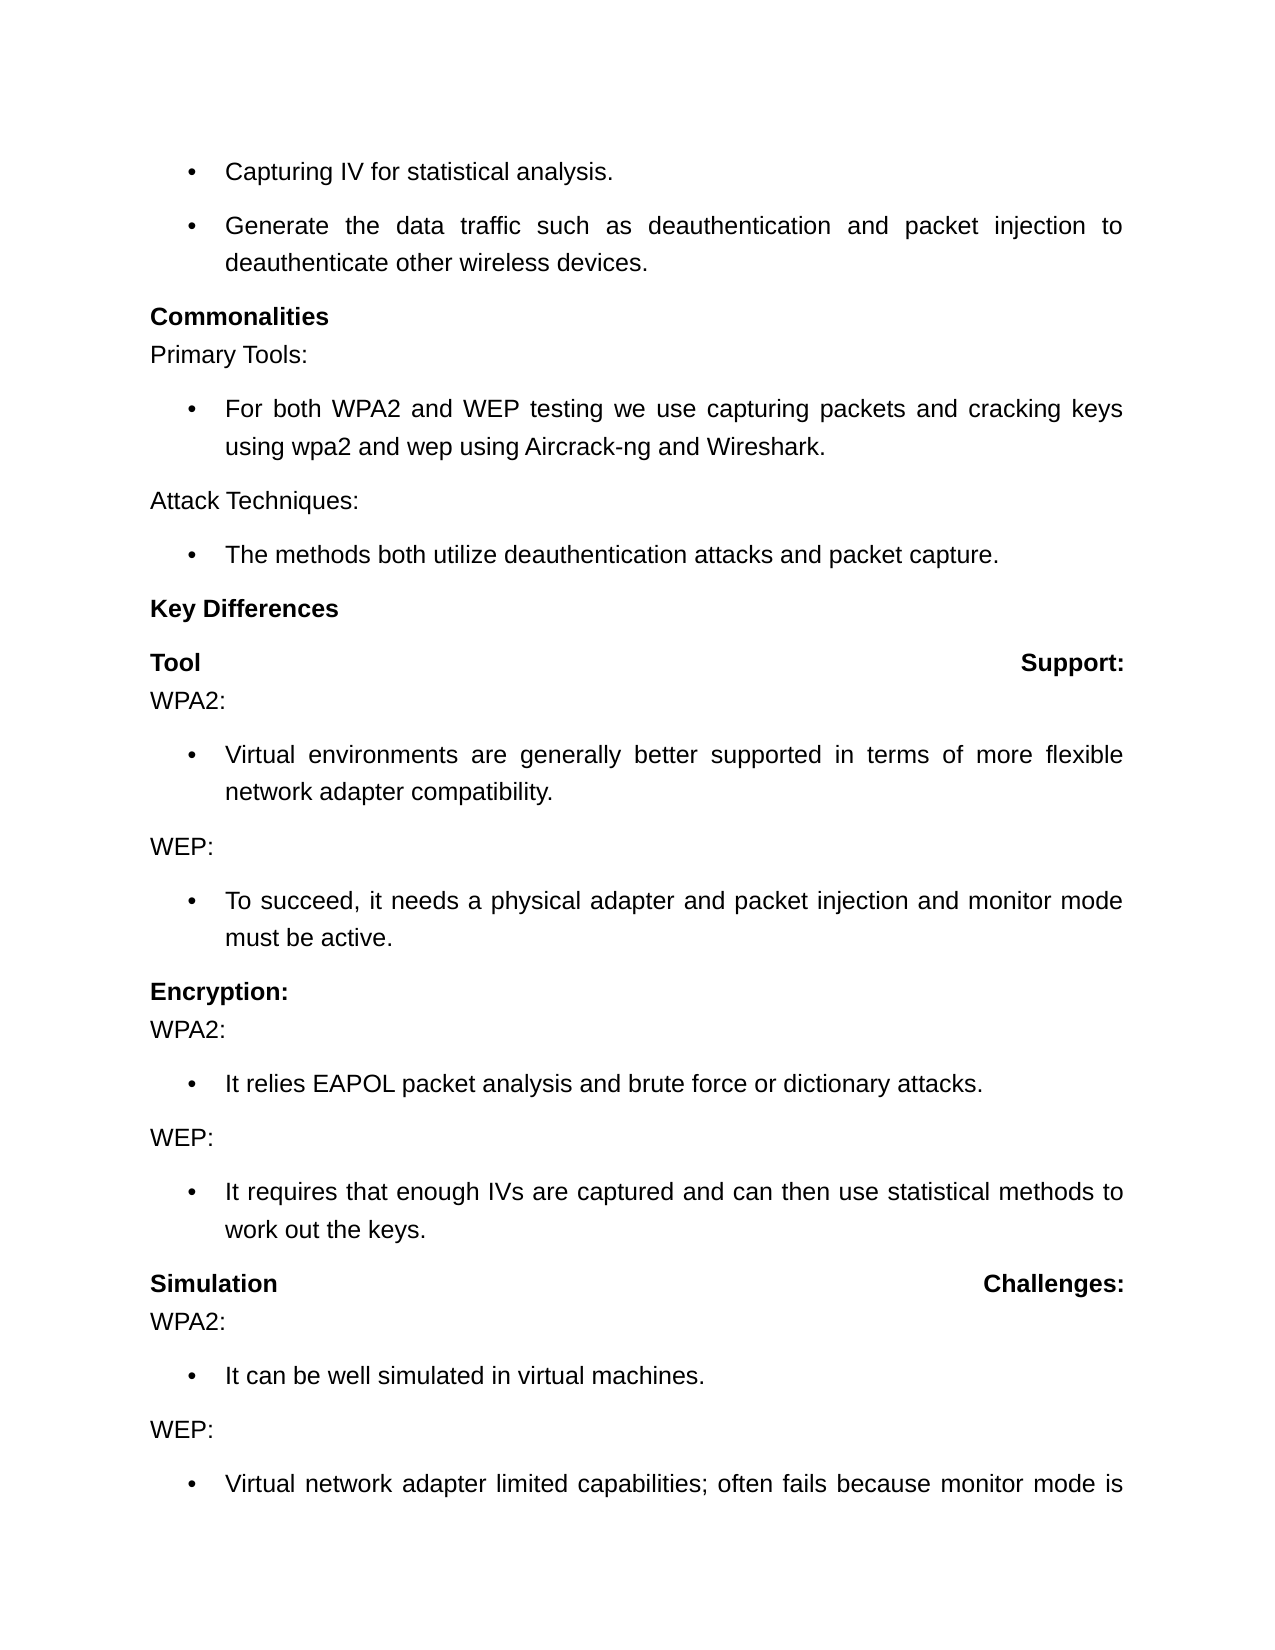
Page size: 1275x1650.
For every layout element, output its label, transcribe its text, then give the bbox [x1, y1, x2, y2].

text Tool Support: WPA2: [150, 642, 1125, 717]
text Commonalities Primary Tools: [150, 296, 1125, 371]
text WEP: [150, 825, 1125, 862]
list It can be well simulated in virtual machines. [187, 1354, 1125, 1392]
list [187, 1462, 1125, 1500]
list To succeed, it needs a physical adapter and packet injection and monitor mode must be active. [187, 879, 1125, 954]
list It relies EAPOL packet analysis and brute force or dictionary attacks. [187, 1062, 1125, 1100]
list The methods both utilize deauthentication attacks and packet capture. [187, 533, 1125, 571]
list Virtual environments are generally better supported in terms of more flexible network adapter compatibility. [187, 733, 1125, 808]
text WEP: [150, 1117, 1125, 1154]
list Capturing IV for statistical analysis. [187, 150, 1125, 187]
list Generate the data traffic such as deauthentication and packet injection to deauthenticate other wireless devices. [187, 204, 1125, 279]
list For both WPA2 and WEP testing we use capturing packets and cracking keys using wpa2 and wep using Aircrack-ng and Wireshark. [187, 387, 1125, 462]
text Simulation Challenges: WPA2: [150, 1262, 1125, 1337]
text Key Differences [150, 587, 1125, 625]
text WEP: [150, 1408, 1125, 1446]
list It requires that enough IVs are captured and can then use statistical methods to work out the keys. [187, 1171, 1125, 1246]
text Encryption: WPA2: [150, 971, 1125, 1046]
text Attack Techniques: [150, 479, 1125, 517]
